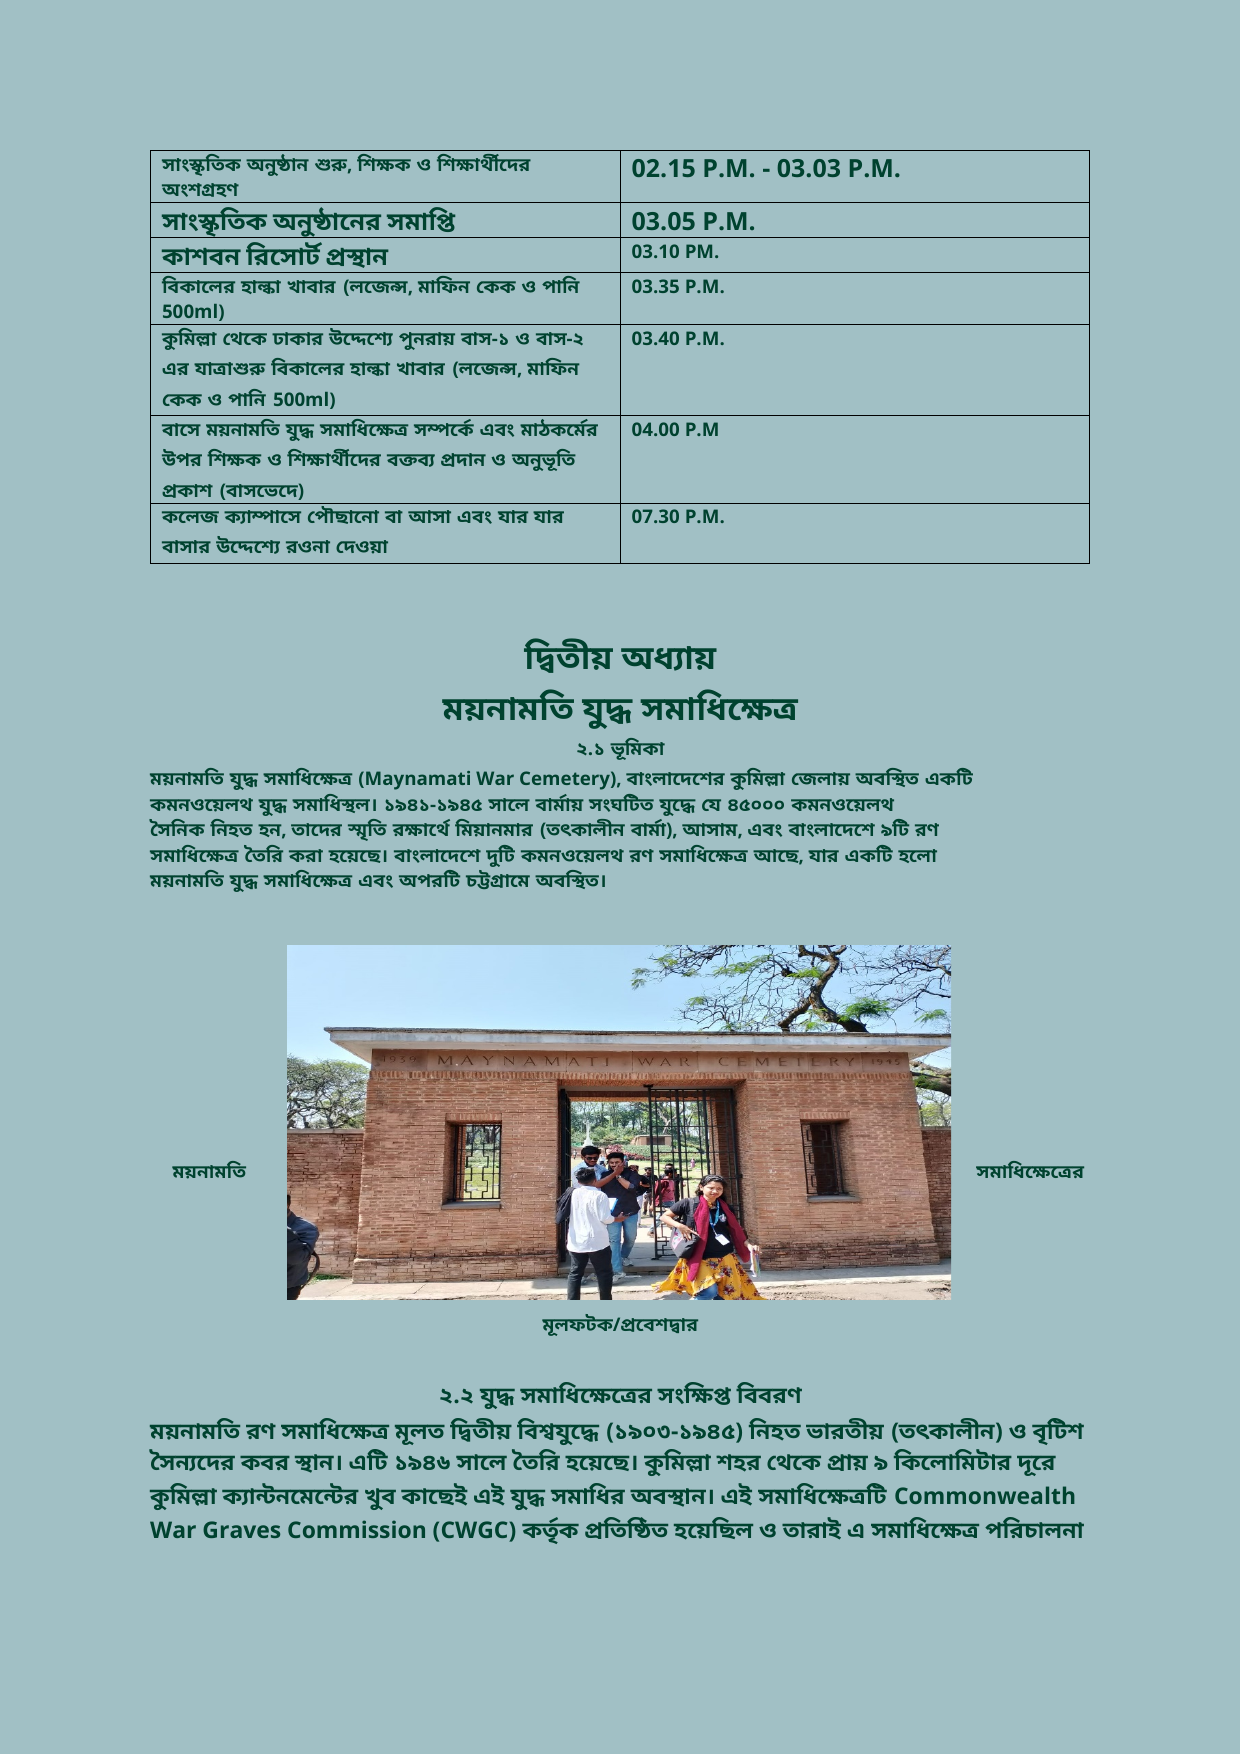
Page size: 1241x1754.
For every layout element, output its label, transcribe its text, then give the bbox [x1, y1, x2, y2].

table_cell বিকালের হাল্কা খাবার (লজেন্স, মাফিন কেক ও পানি 500ml) [151, 273, 620, 324]
table_cell 03.05 P.M. [621, 203, 1089, 237]
table_cell কুমিল্লা থেকে ঢাকার উদ্দেশ্যে পুনরায় বাস-১ ও বাস-২ এর যাত্রাশুরু বিকালের হাল্কা খাবার (লজেন্স, মাফিন কেক ও পানি 500ml) [151, 325, 620, 415]
table_cell 02.15 P.M. - 03.03 P.M. [621, 151, 1089, 202]
text ২.২ যুদ্ধ সমাধিক্ষেত্রের সংক্ষিপ্ত বিবরণ [150, 1378, 1090, 1410]
table_cell 03.40 P.M. [621, 325, 1089, 415]
table_cell বাসে ময়নামতি যুদ্ধ সমাধিক্ষেত্র সম্পর্কে এবং মাঠকর্মের উপর শিক্ষক ও শিক্ষার্থীদের বক্তব্য প্রদান ও অনুভূতি প্রকাশ (বাসভেদে) [151, 416, 620, 502]
text কমনওয়েলথ যুদ্ধ সমাধিস্থল। ১৯৪১-১৯৪৫ সালে বার্মায় সংঘটিত যুদ্ধে যে ৪৫০০০ কমনওয়েলথ [150, 791, 1090, 816]
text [150, 1415, 1090, 1548]
table_cell 03.35 P.M. [621, 273, 1089, 324]
table_cell 03.10 PM. [621, 238, 1089, 272]
table_cell 07.30 P.M. [621, 504, 1089, 563]
text ময়নামতি যুদ্ধ সমাধিক্ষেত্র [150, 684, 1090, 730]
text ময়নামতি সমাধিক্ষেত্রের মূলফটক/প্রবেশদ্বার [150, 1158, 1090, 1337]
table_cell 04.00 P.M [621, 416, 1089, 502]
table_cell কলেজ ক্যাম্পাসে পৌছানো বা আসা এবং যার যার বাসার উদ্দেশ্যে রওনা দেওয়া [151, 504, 620, 563]
text ২.১ ভূমিকা [150, 735, 1090, 760]
table_cell সাংস্কৃতিক অনুষ্ঠানের সমাপ্তি [151, 203, 620, 237]
table_cell সাংস্কৃতিক অনুষ্ঠান শুরু, শিক্ষক ও শিক্ষার্থীদের অংশগ্রহণ [151, 151, 620, 202]
text ময়নামতি যুদ্ধ সমাধিক্ষেত্র এবং অপরটি চট্টগ্রামে অবস্থিত। [150, 867, 1090, 893]
text সৈনিক নিহত হন, তাদের স্মৃতি রক্ষার্থে মিয়ানমার (তৎকালীন বার্মা), আসাম, এবং বাংলাদেশে ৯টি রণ [150, 816, 1090, 842]
table_cell কাশবন রিসোর্ট প্রস্থান [151, 238, 620, 272]
picture [285, 945, 951, 1299]
text দ্বিতীয় অধ্যায় [150, 634, 1090, 679]
text ময়নামতি যুদ্ধ সমাধিক্ষেত্র (Maynamati War Cemetery), বাংলাদেশের কুমিল্লা জেলায় অবস্থিত একটি [150, 765, 1090, 791]
text সমাধিক্ষেত্র তৈরি করা হয়েছে। বাংলাদেশে দুটি কমনওয়েলথ রণ সমাধিক্ষেত্র আছে, যার একটি হলো [150, 842, 1090, 867]
